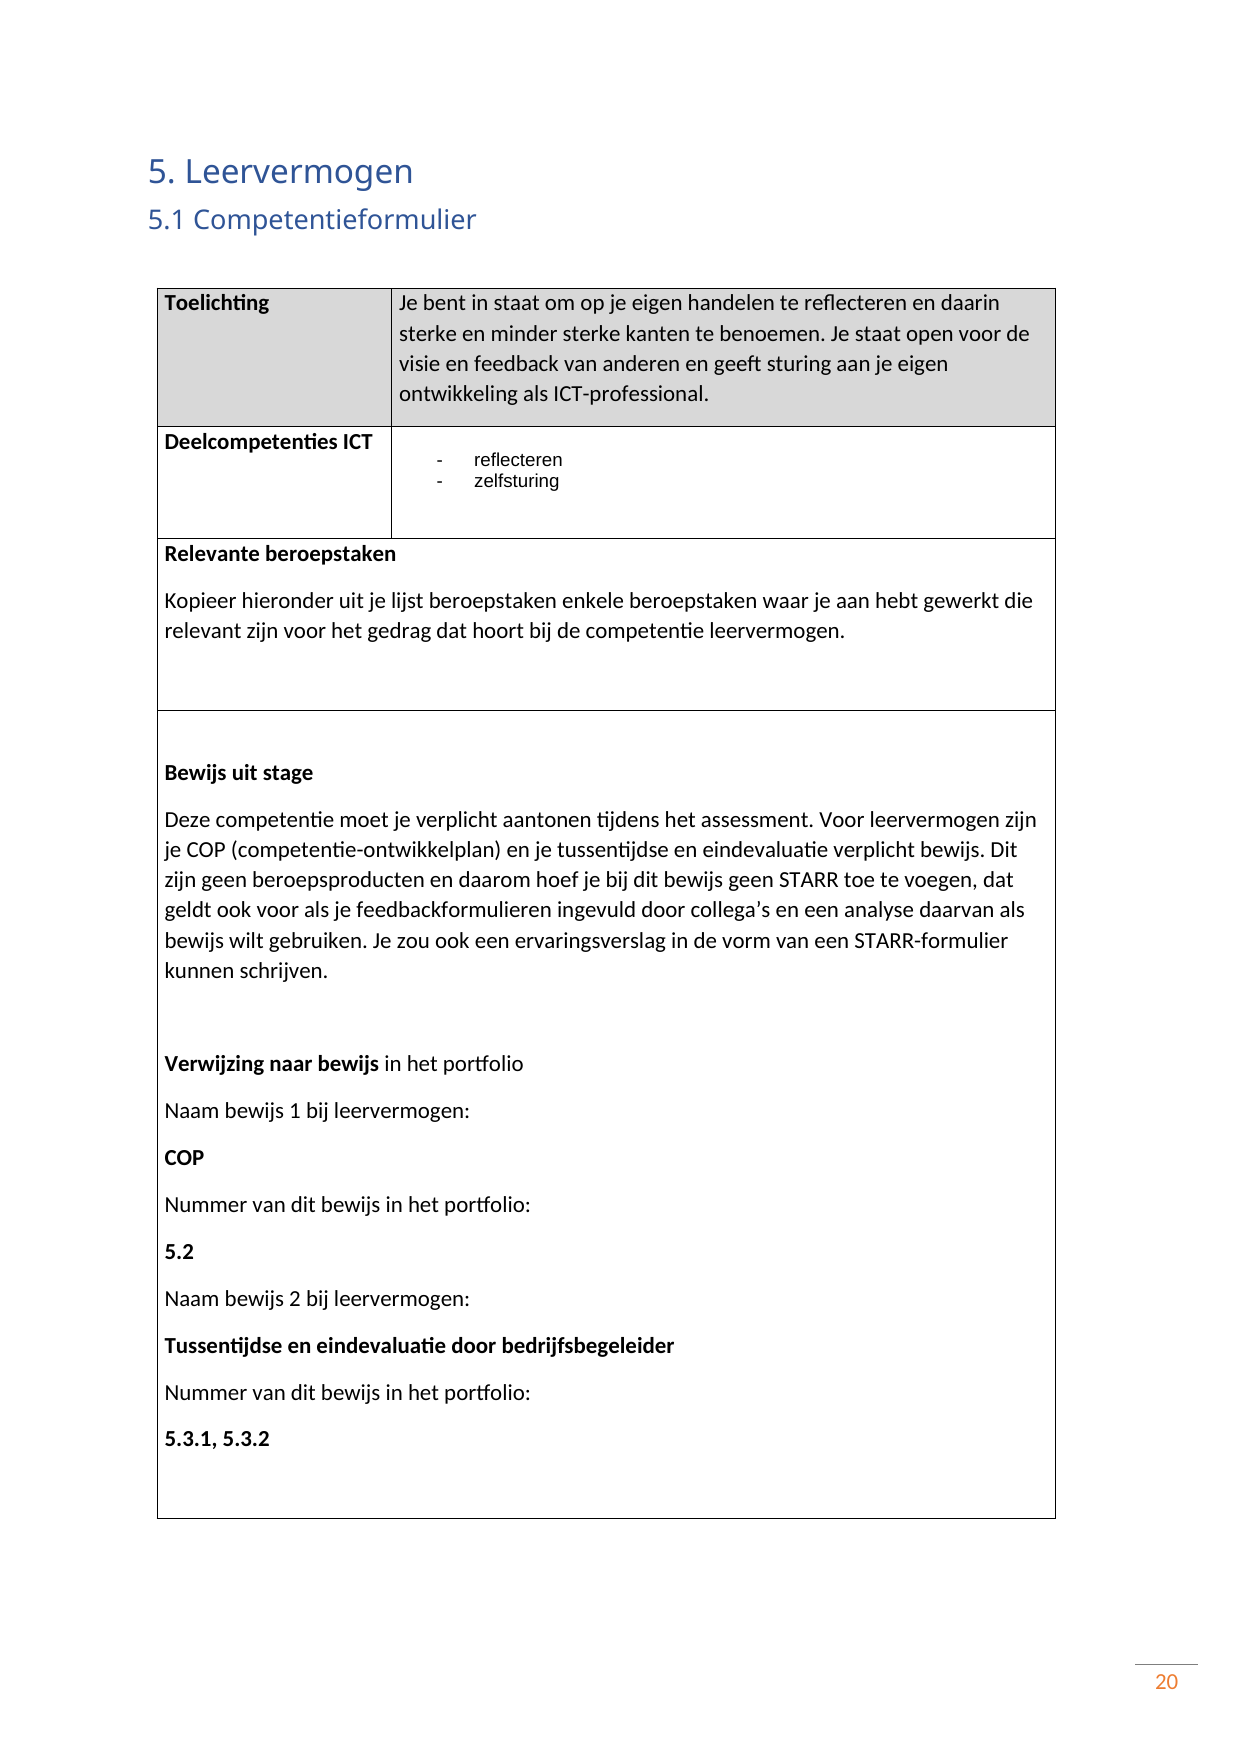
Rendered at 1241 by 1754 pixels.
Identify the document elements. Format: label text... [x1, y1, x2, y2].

subtitle 5.1 Competentieformulier [148, 201, 1093, 238]
table_cell Verwijzing naar bewijs in het portfolio Naam bewijs 1 bij leervermogen: COP Nummer van dit bewijs in het portfolio: 5.2 Naam bewijs 2 bij leervermogen: Tussentijdse en eindevaluatie door bedrijfsbegeleider Nummer van dit bewijs in het portfolio: 5.3.1, 5.3.2 [158, 1050, 1055, 1518]
table_cell reflecteren zelfsturing [392, 427, 1055, 538]
subtitle 5. Leervermogen [148, 148, 1093, 193]
table_header Toelichting [158, 289, 391, 426]
table_cell Deelcompetenties ICT [158, 427, 391, 538]
table_cell Relevante beroepstaken Kopieer hieronder uit je lijst beroepstaken enkele beroepstaken waar je aan hebt gewerkt die relevant zijn voor het gedrag dat hoort bij de competentie leervermogen. [158, 539, 1055, 710]
table_header Je bent in staat om op je eigen handelen te reflecteren en daarin sterke en minder sterke kanten te benoemen. Je staat open voor de visie en feedback van anderen en geeft sturing aan je eigen ontwikkeling als ICT-professional. [392, 289, 1055, 426]
table_cell Bewijs uit stage Deze competentie moet je verplicht aantonen tijdens het assessment. Voor leervermogen zijn je COP (competentie-ontwikkelplan) en je tussentijdse en eindevaluatie verplicht bewijs. Dit zijn geen beroepsproducten en daarom hoef je bij dit bewijs geen STARR toe te voegen, dat geldt ook voor als je feedbackformulieren ingevuld door collega’s en een analyse daarvan als bewijs wilt gebruiken. Je zou ook een ervaringsverslag in de vorm van een STARR-formulier kunnen schrijven. [158, 711, 1055, 1049]
